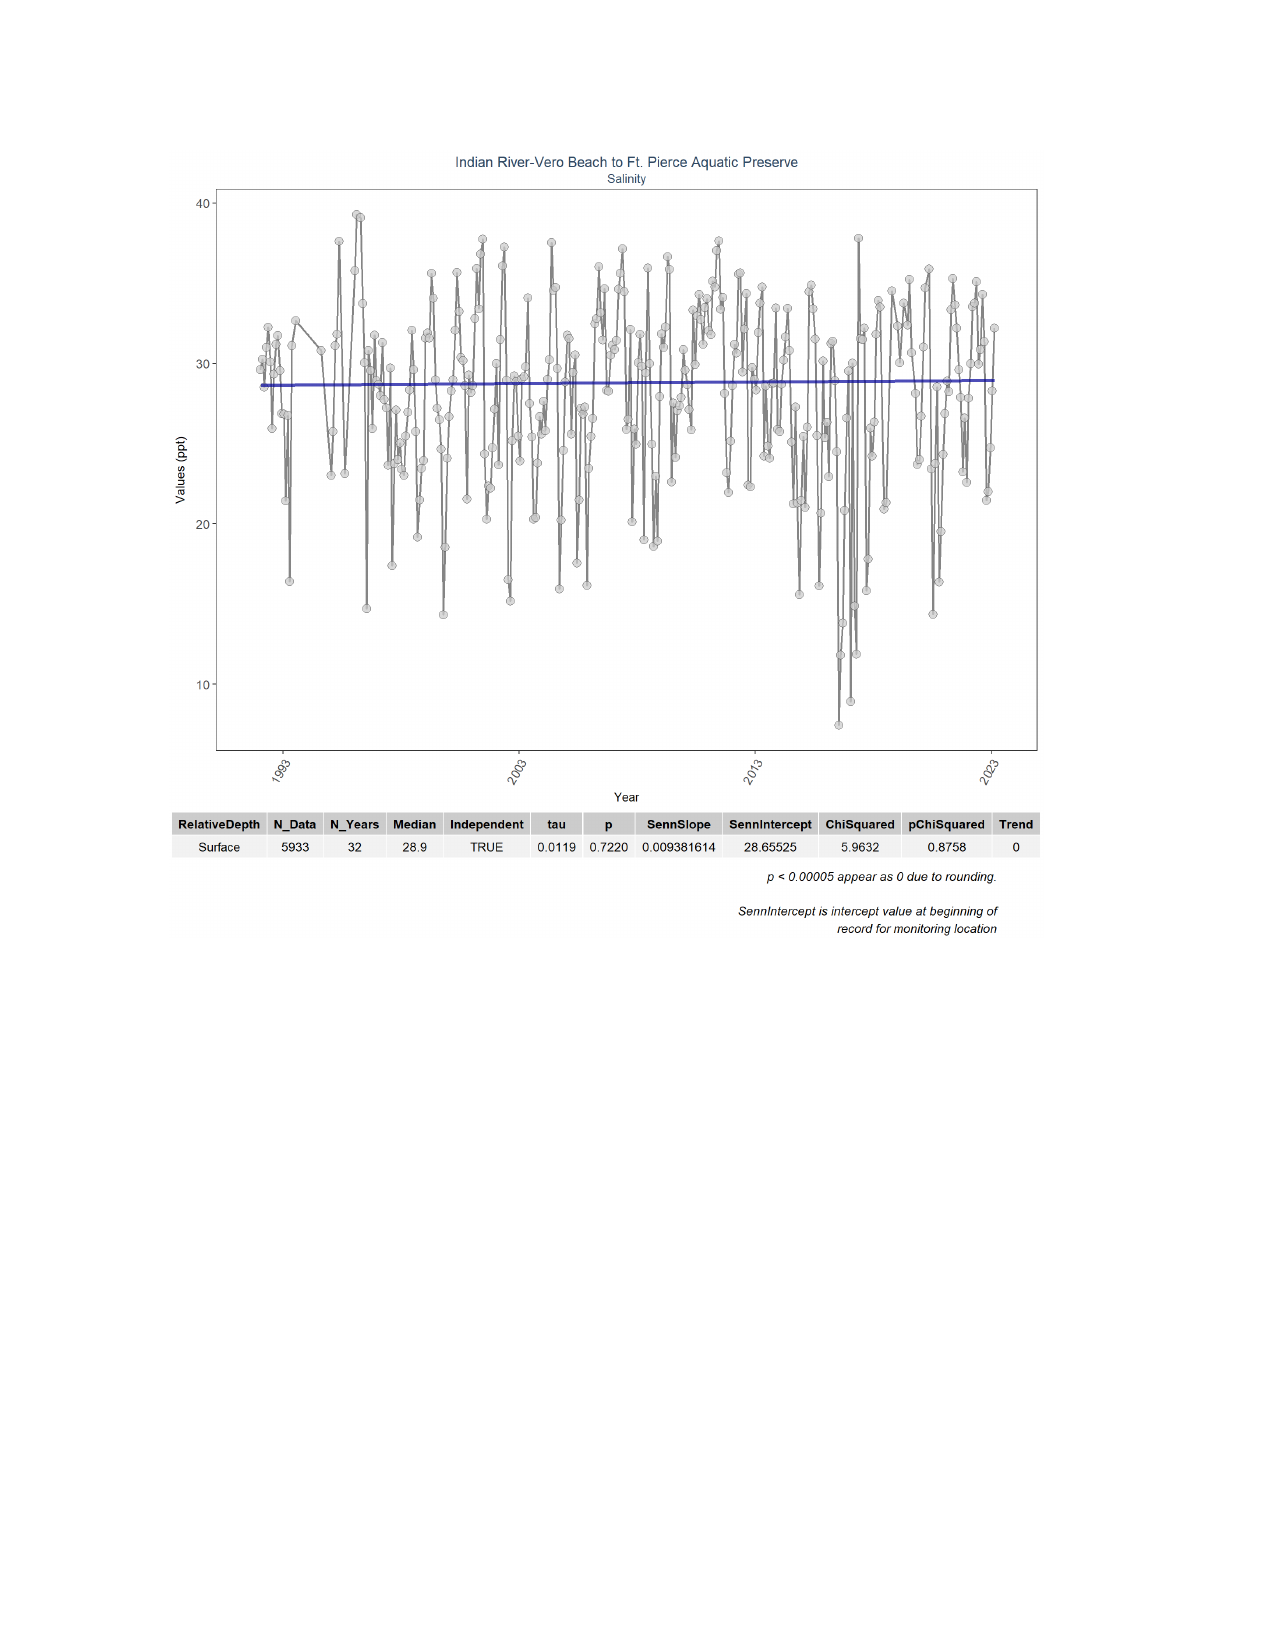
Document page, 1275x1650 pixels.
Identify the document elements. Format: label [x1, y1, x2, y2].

picture [168, 150, 1044, 938]
